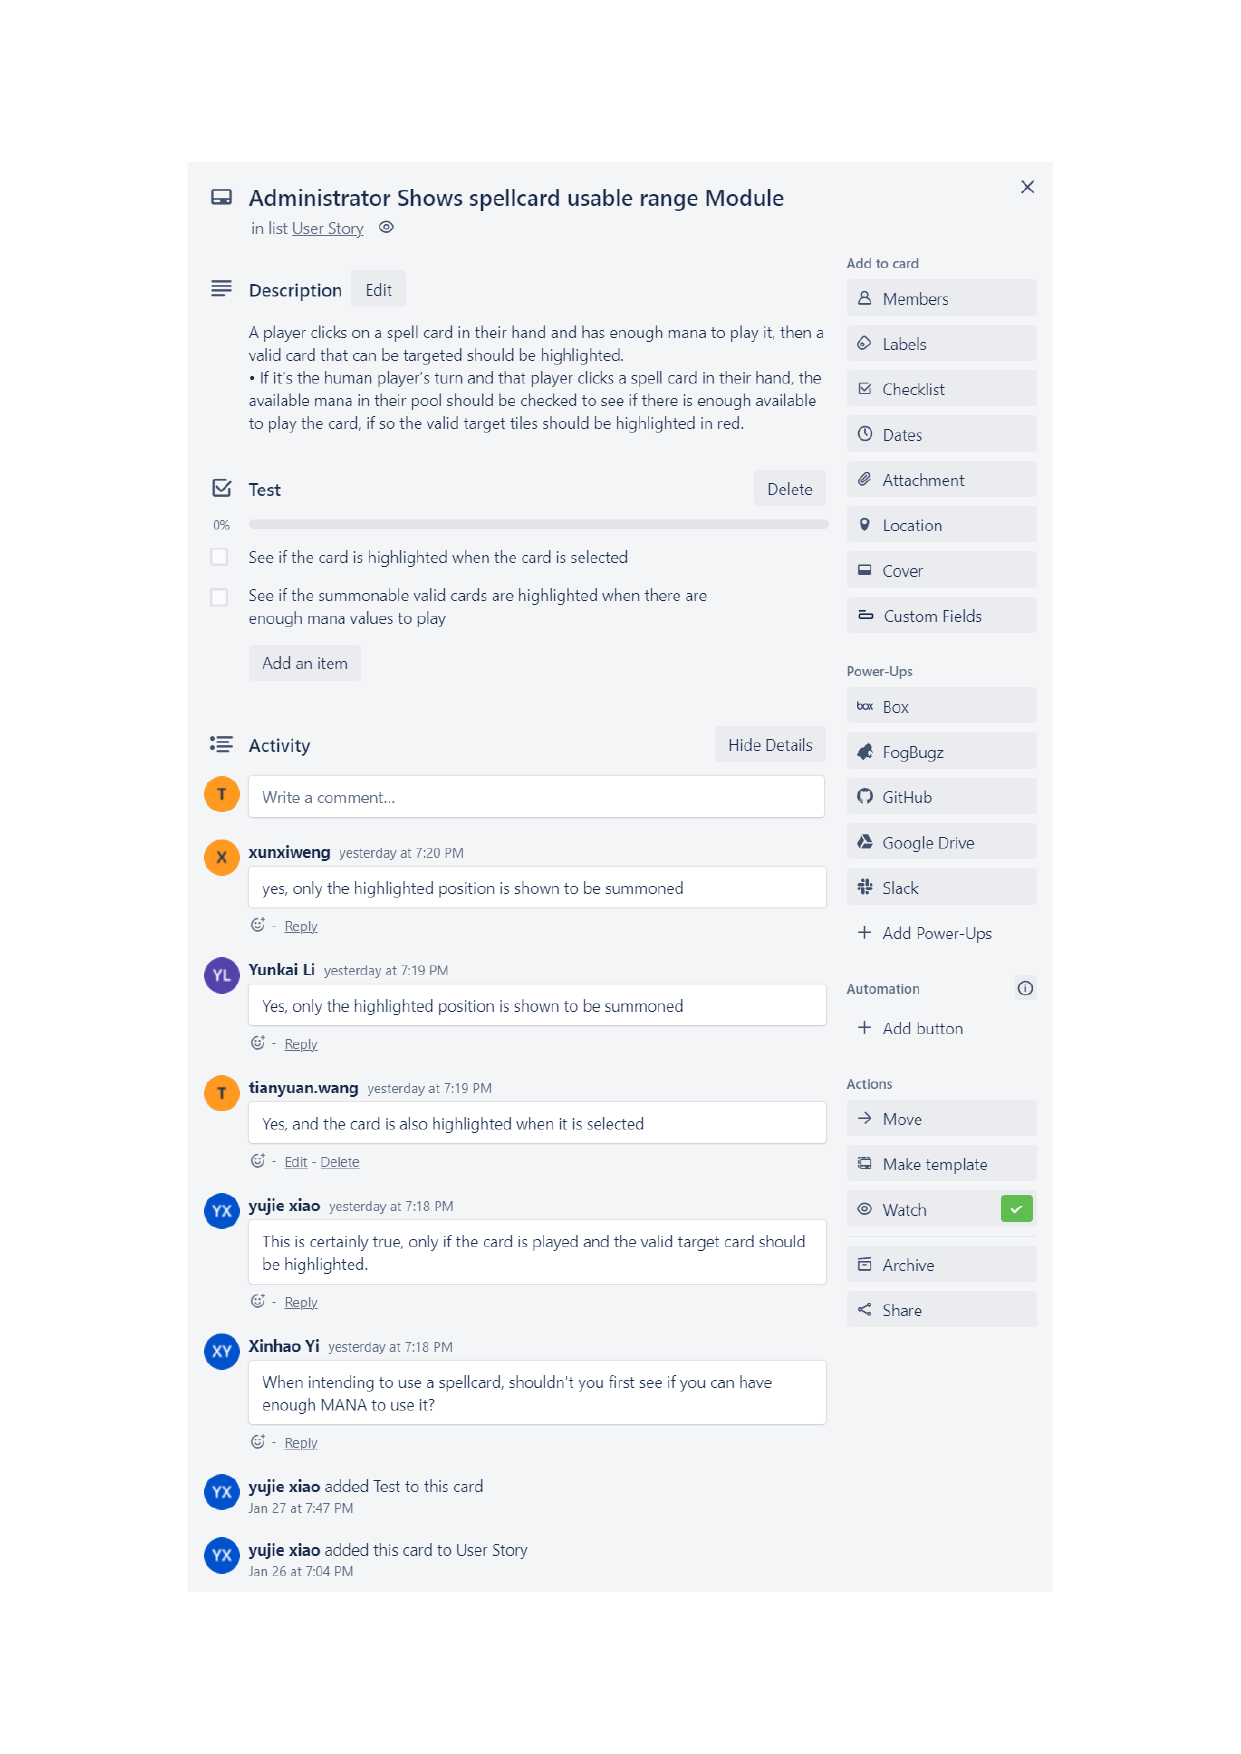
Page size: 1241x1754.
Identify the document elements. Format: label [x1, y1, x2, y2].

picture [187, 162, 1053, 1592]
